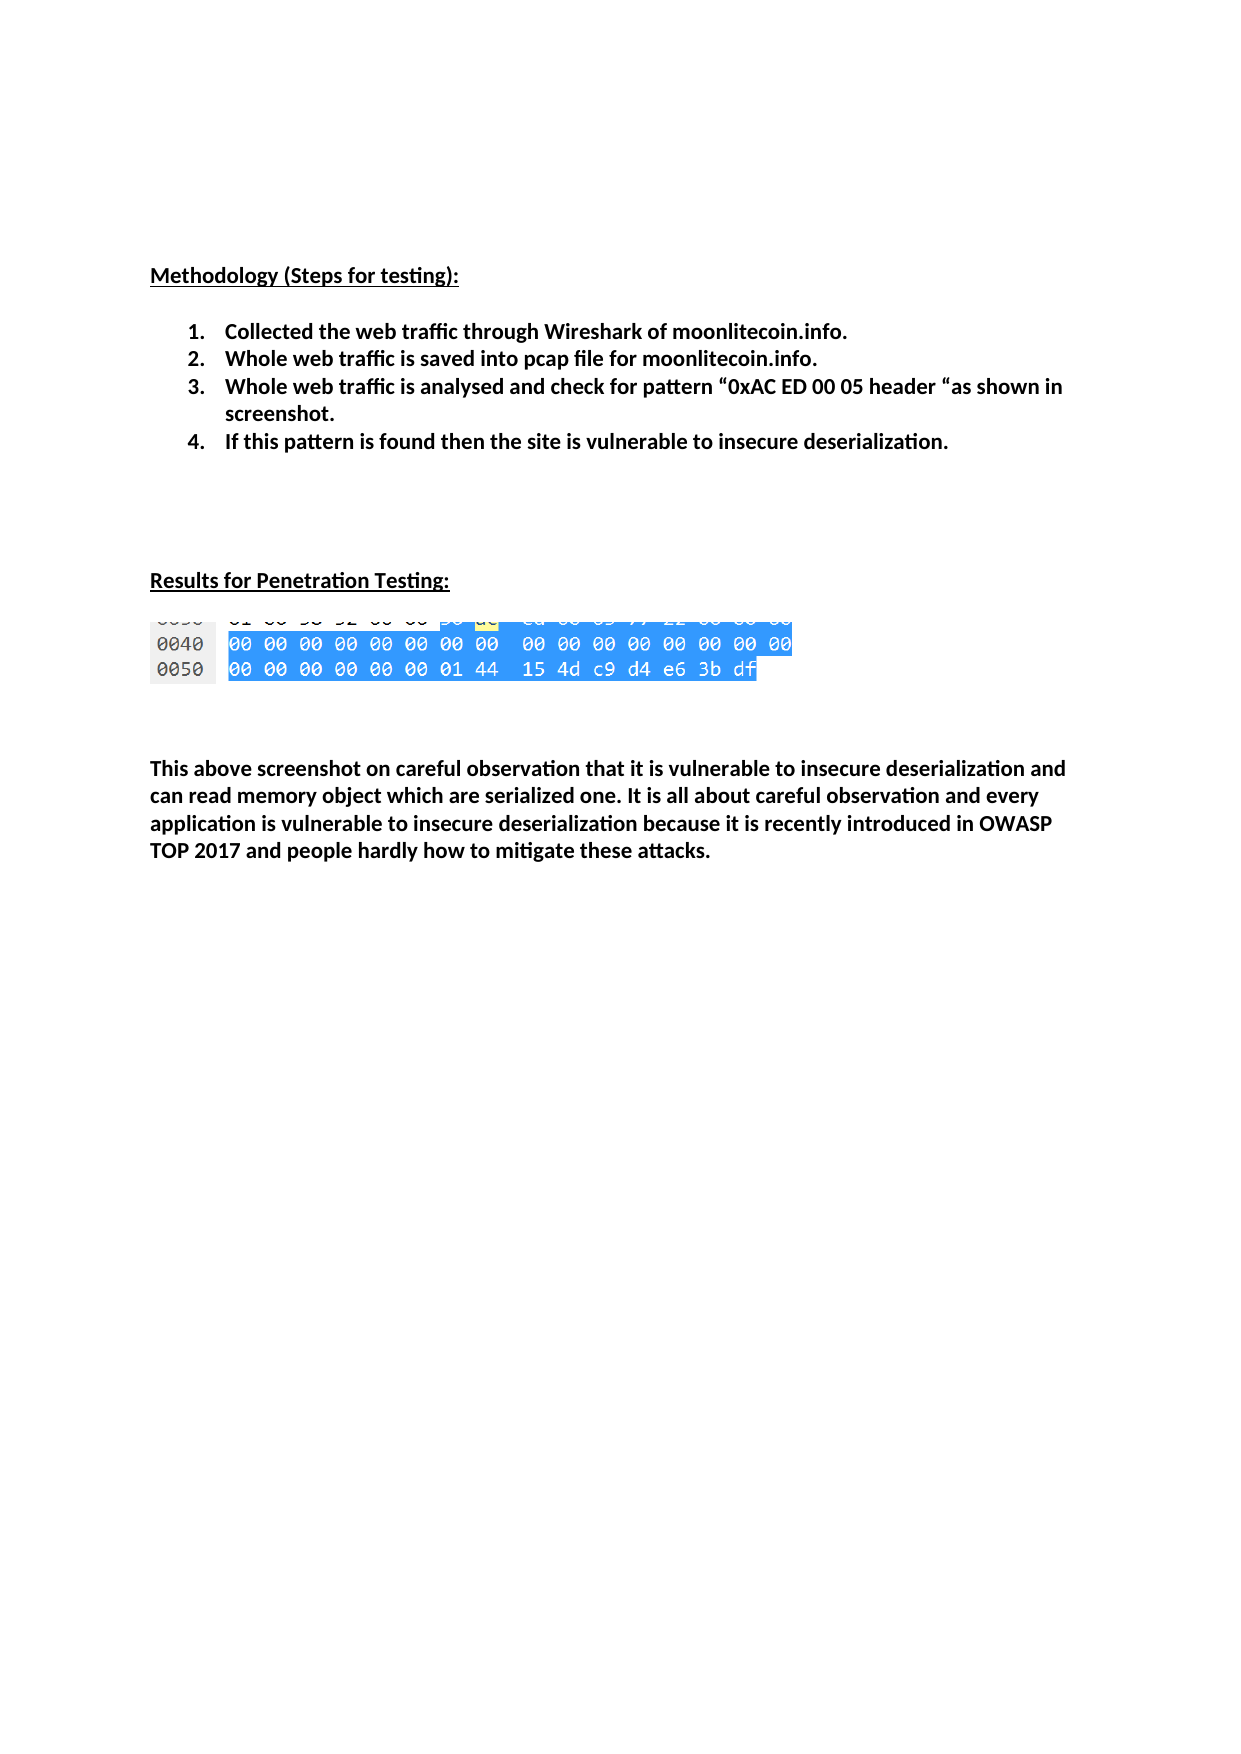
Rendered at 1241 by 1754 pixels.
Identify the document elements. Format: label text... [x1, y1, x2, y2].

list Collected the web traffic through Wireshark of moonlitecoin.info. [187, 317, 1083, 345]
picture [150, 622, 796, 684]
text This above screenshot on careful observation that it is vulnerable to insecure deserialization and can read memory object which are serialized one. It is all about careful observation and every application is vulnerable to insecure deserialization because it is recently introduced in OWASP TOP 2017 and people hardly how to mitigate these attacks. [150, 755, 1083, 864]
list If this pattern is found then the site is vulnerable to insecure deserialization. [187, 427, 1083, 454]
text Methodology (Steps for testing): [150, 262, 1083, 289]
list Whole web traffic is analysed and check for pattern “0xAC ED 00 05 header “as shown in screenshot. [187, 372, 1083, 427]
text Results for Penetration Testing: [150, 567, 1083, 594]
list Whole web traffic is saved into pcap file for moonlitecoin.info. [187, 345, 1083, 372]
